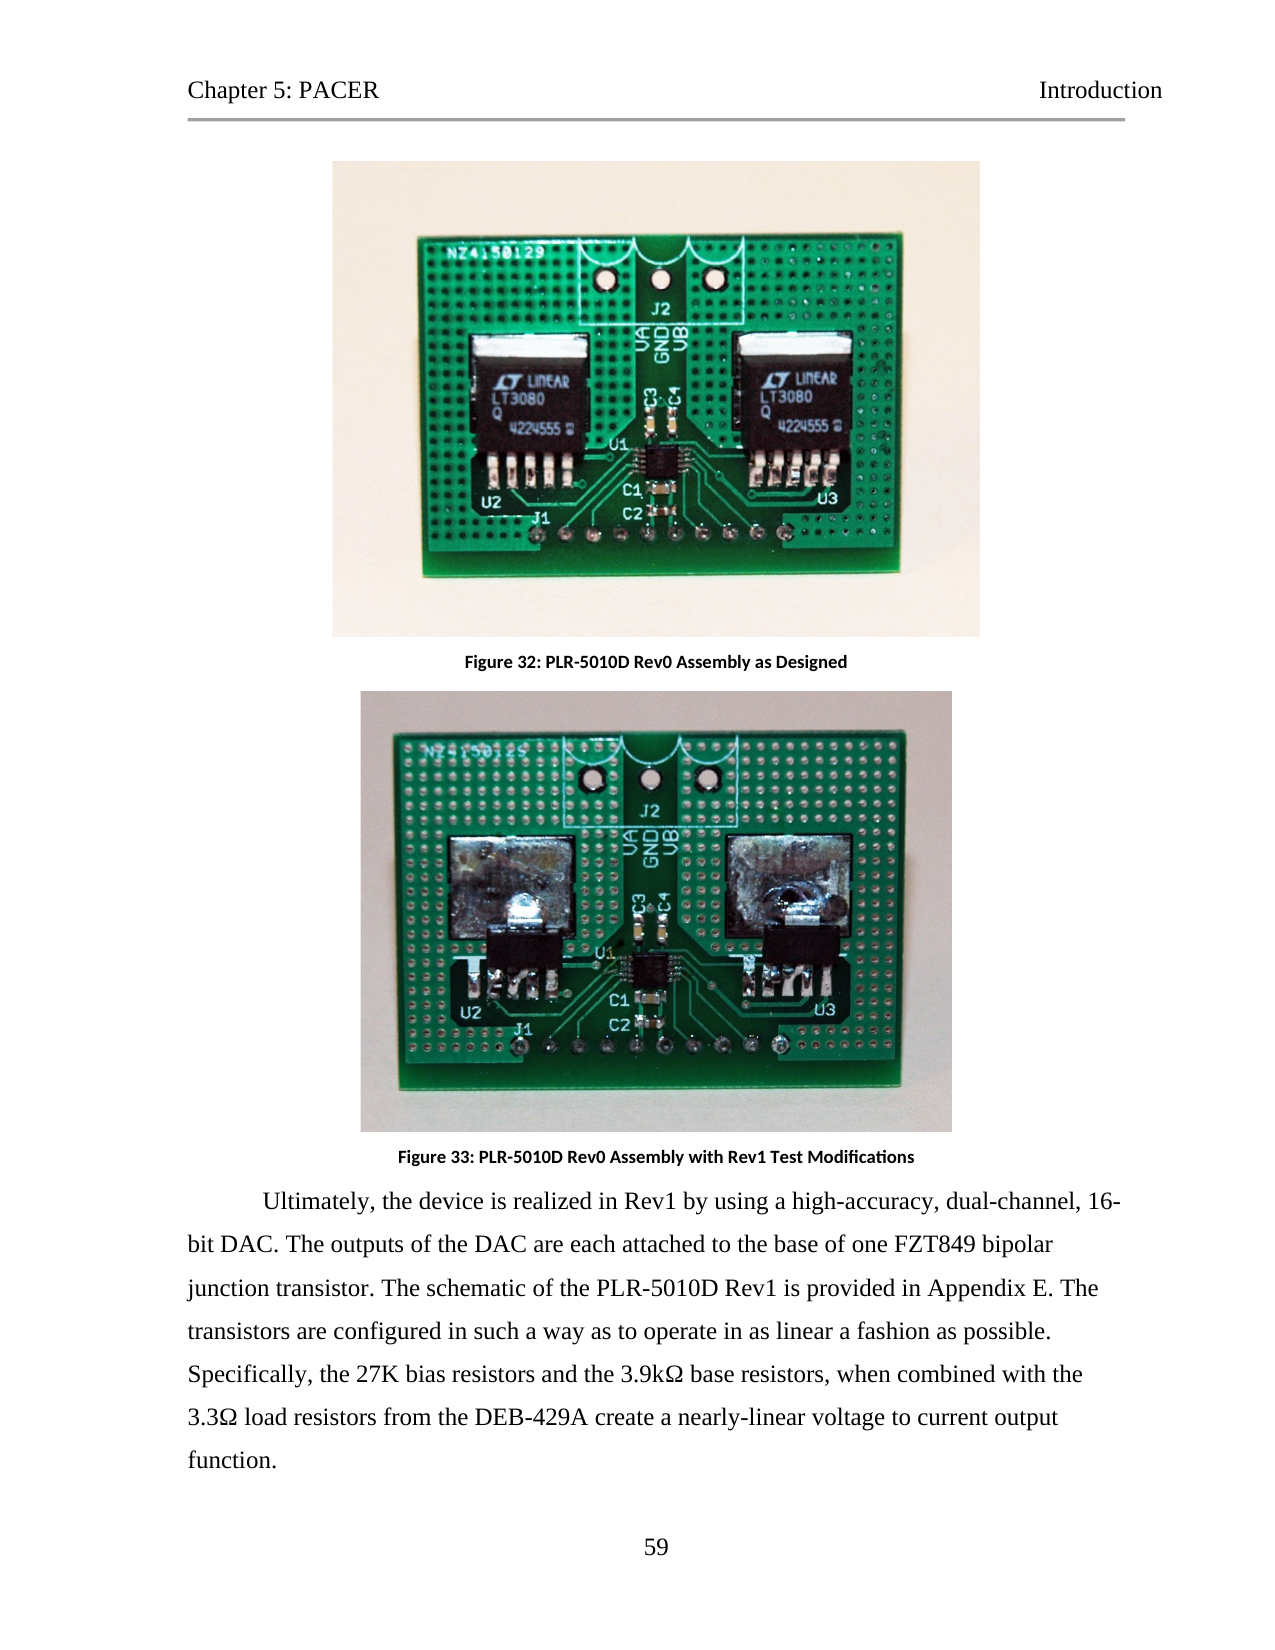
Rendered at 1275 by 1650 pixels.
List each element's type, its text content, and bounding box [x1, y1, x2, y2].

text Ultimately, the device is realized in Rev1 by using a high-accuracy, dual-channel, 16-bit DAC. The outputs of the DAC are each attached to the base of one FZT849 bipolar junction transistor. The schematic of the PLR-5010D Rev1 is provided in Appendix E. The transistors are configured in such a way as to operate in as linear a fashion as possible. Specifically, the 27K bias resistors and the 3.9kΩ base resistors, when combined with the 3.3Ω load resistors from the DEB-429A create a nearly-linear voltage to current output function. [187, 1186, 1125, 1474]
picture [360, 691, 952, 1132]
picture [332, 161, 980, 637]
